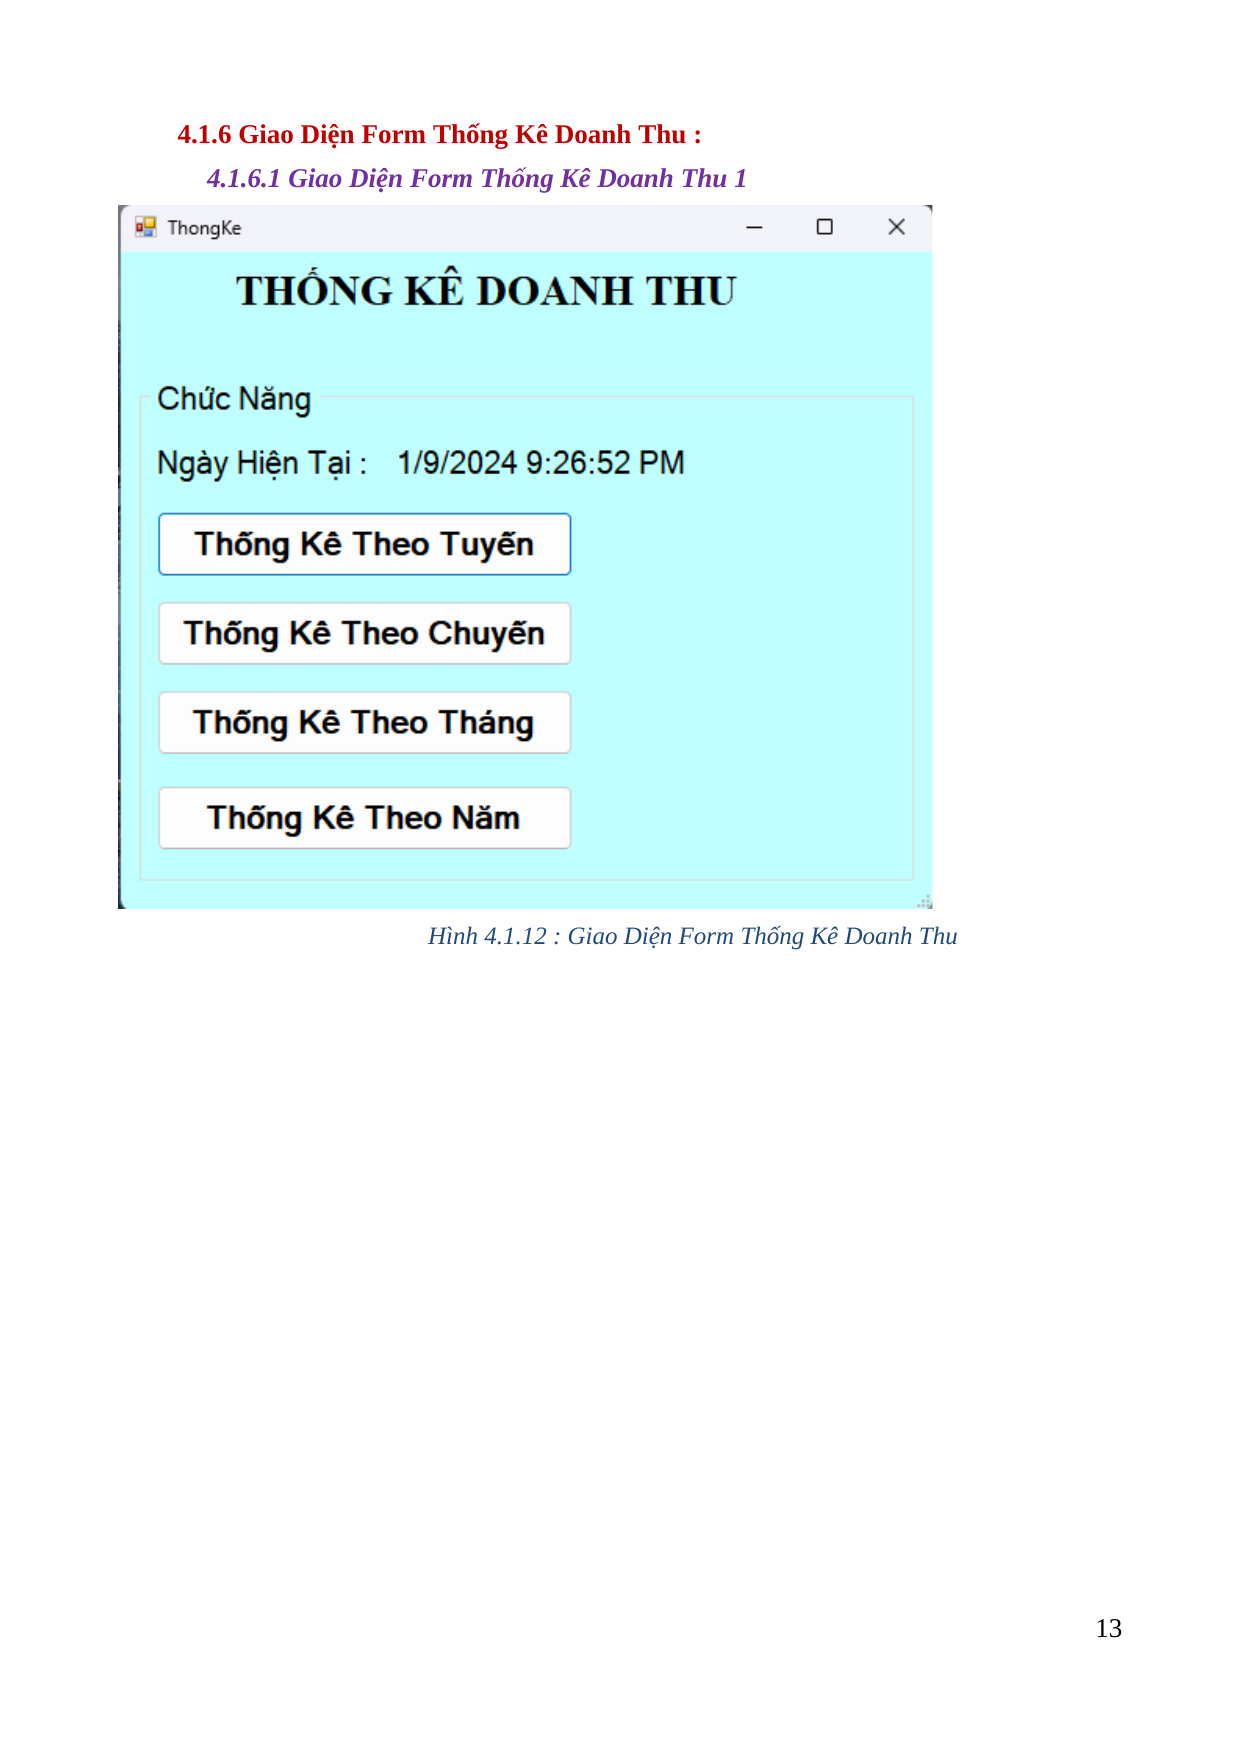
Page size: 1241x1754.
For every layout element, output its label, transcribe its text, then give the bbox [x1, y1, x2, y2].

subtitle Giao Diện Form Thống Kê Doanh Thu : [177, 118, 1122, 149]
picture [118, 205, 933, 909]
subtitle Giao Diện Form Thống Kê Doanh Thu 1 [207, 162, 1122, 193]
